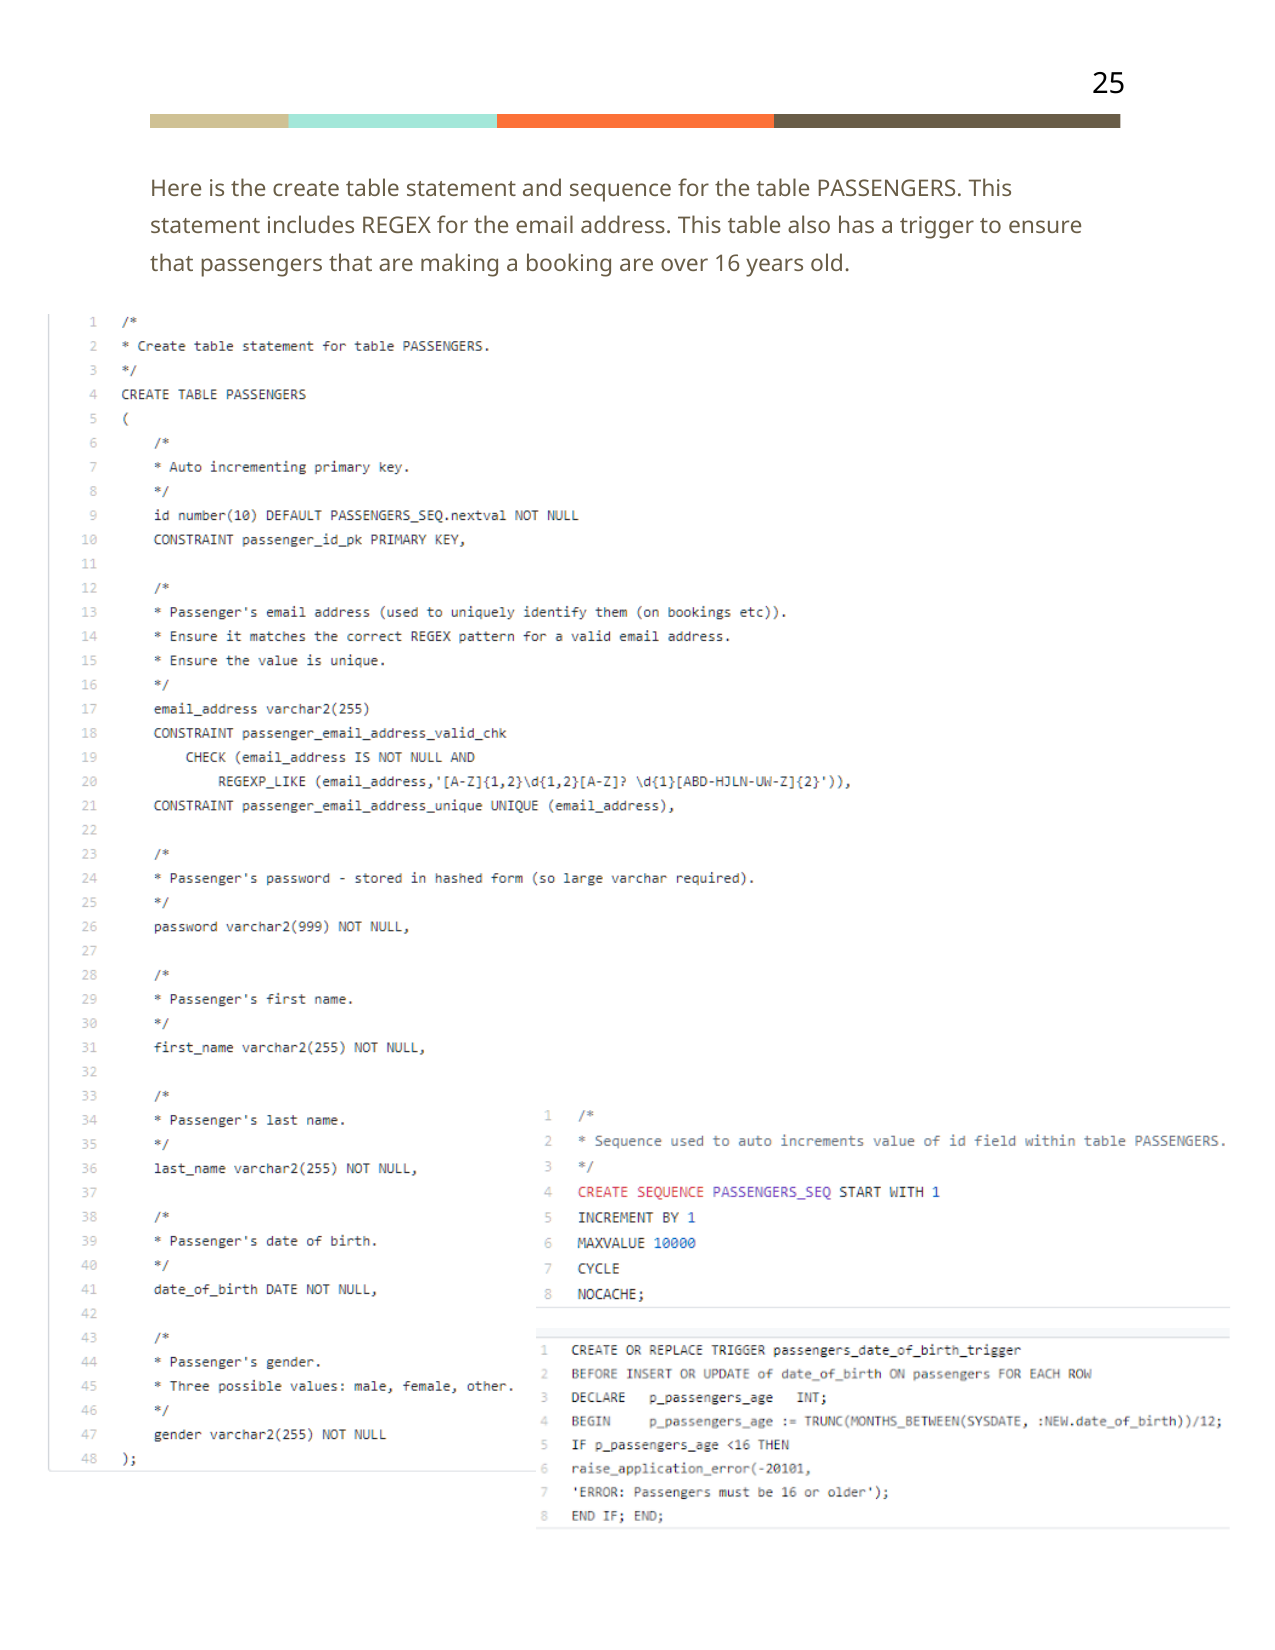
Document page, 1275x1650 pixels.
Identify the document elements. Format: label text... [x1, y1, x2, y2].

picture [40, 314, 1231, 1543]
text Here is the create table statement and sequence for the table PASSENGERS. This statement includes REGEX for the email address. This table also has a trigger to ensure that passengers that are making a booking are over 16 years old. [150, 172, 1125, 278]
picture [150, 114, 1121, 128]
